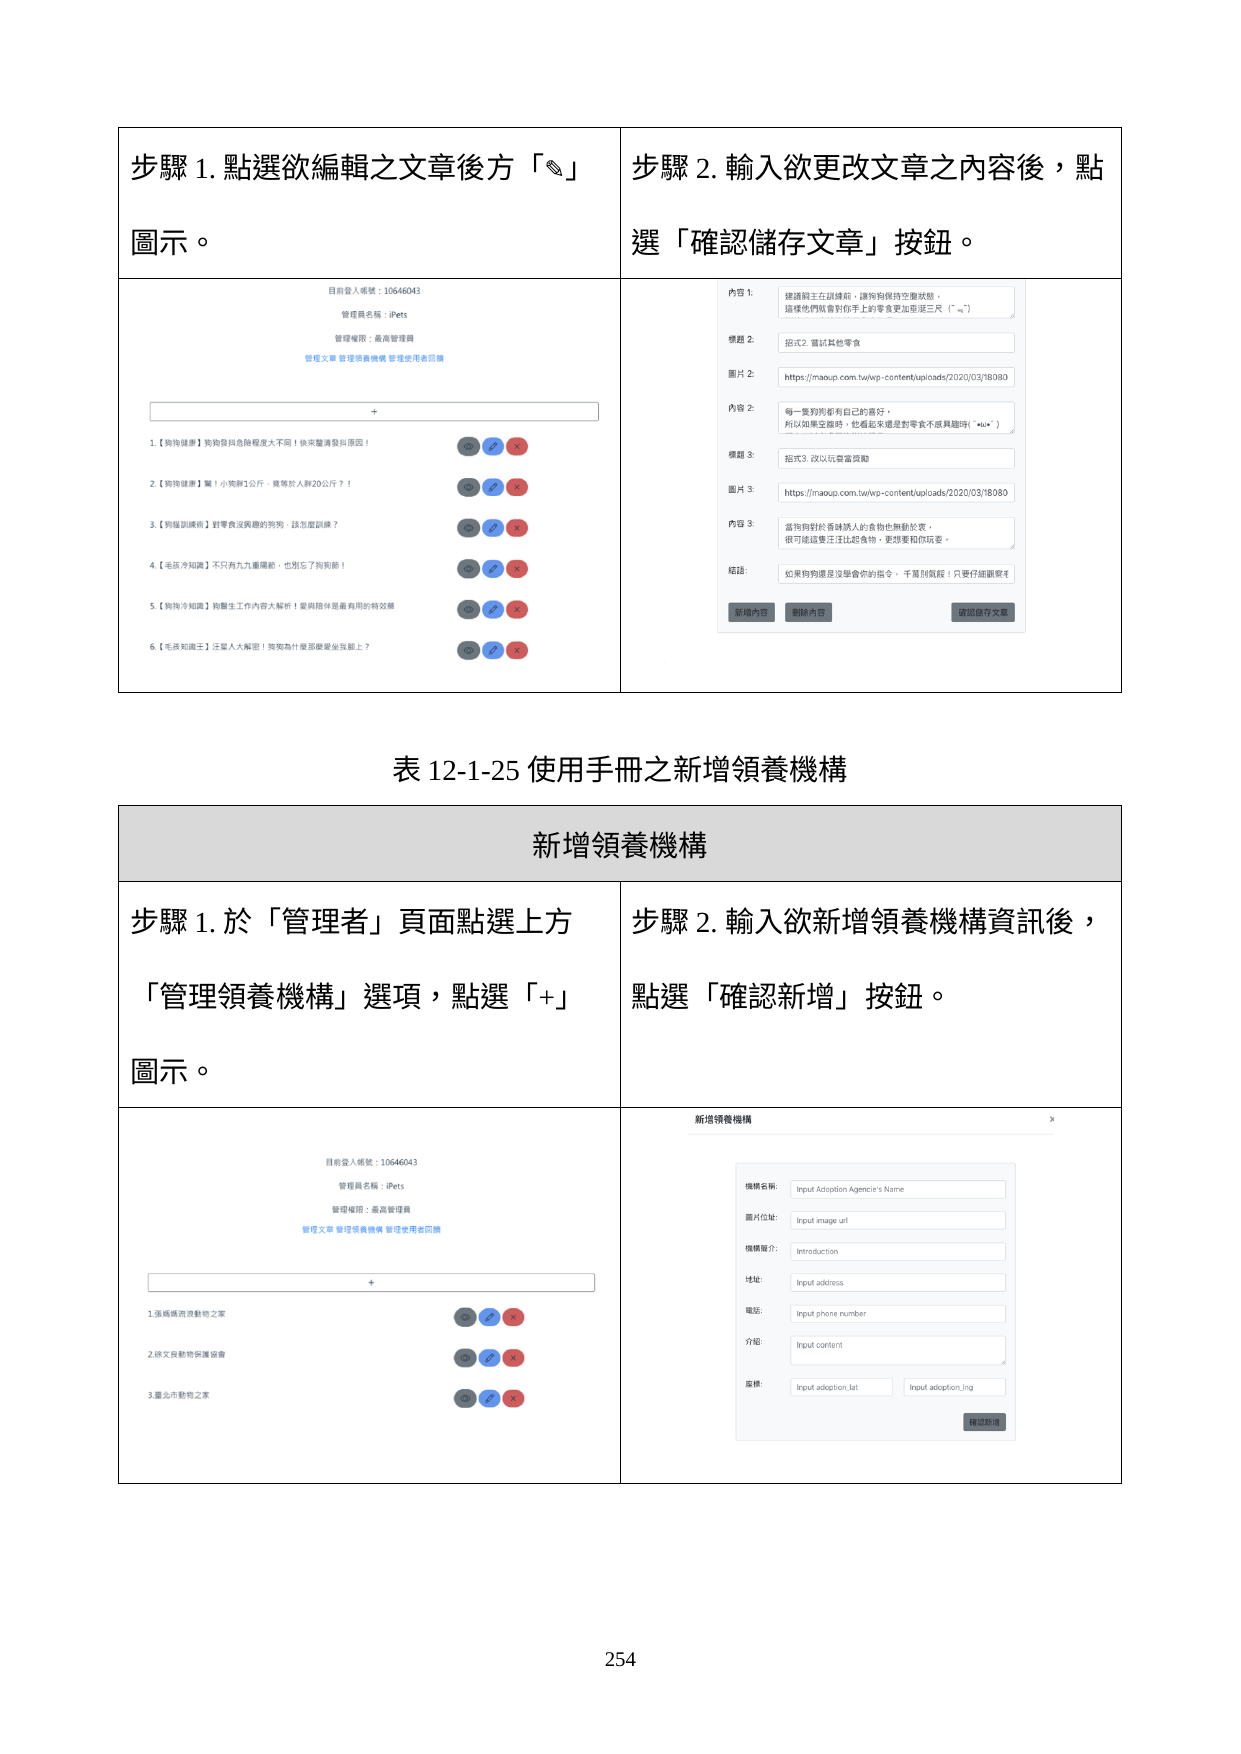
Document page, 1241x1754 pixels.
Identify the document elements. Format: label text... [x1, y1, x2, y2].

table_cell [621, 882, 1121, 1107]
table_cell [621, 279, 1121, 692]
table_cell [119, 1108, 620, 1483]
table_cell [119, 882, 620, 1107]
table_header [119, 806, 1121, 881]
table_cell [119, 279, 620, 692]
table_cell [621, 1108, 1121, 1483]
picture [129, 1145, 615, 1423]
picture [664, 279, 1078, 663]
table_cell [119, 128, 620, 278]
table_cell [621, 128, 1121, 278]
picture [129, 279, 615, 663]
subtitle 表12-1-25 使用手冊之新增領養機構 [118, 730, 1122, 805]
picture [687, 1108, 1054, 1468]
